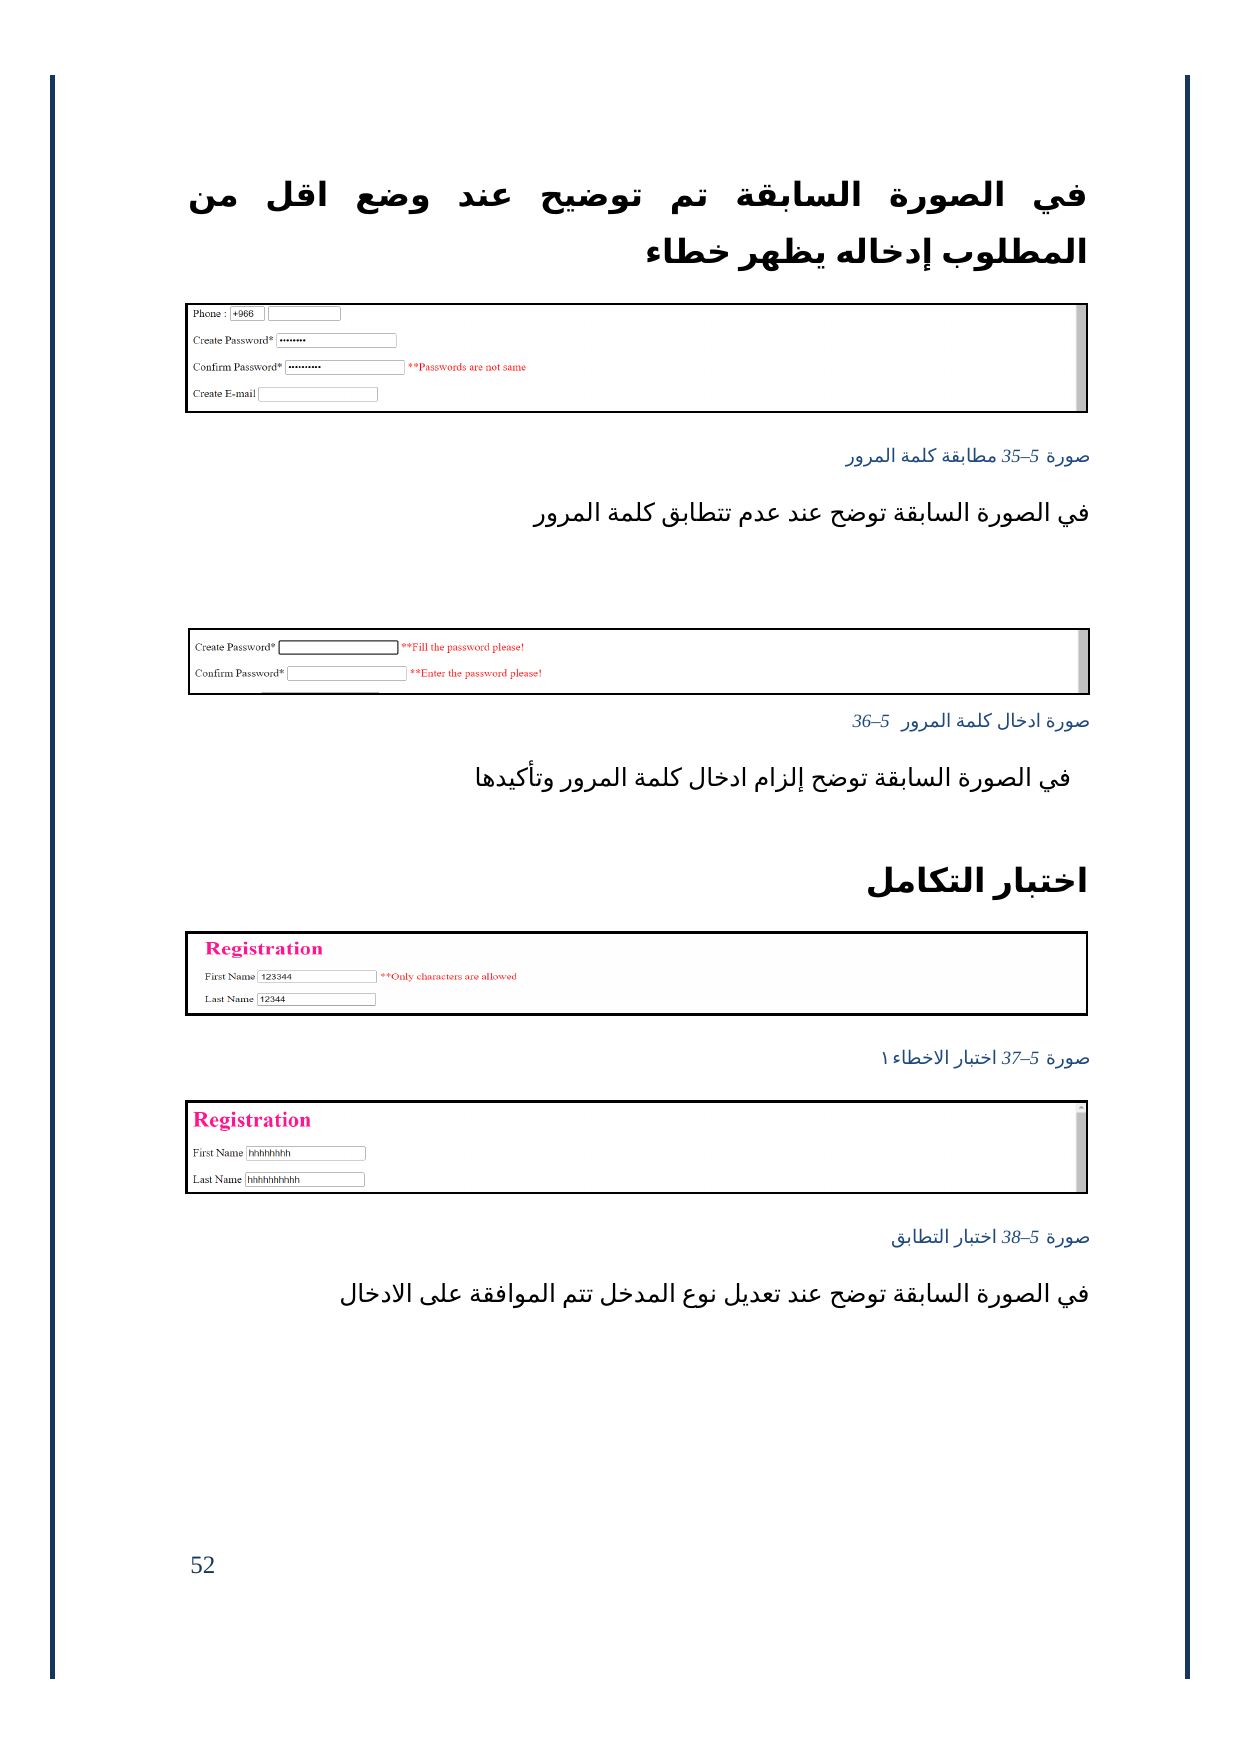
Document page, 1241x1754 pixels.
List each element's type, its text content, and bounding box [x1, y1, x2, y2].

picture [200, 934, 1086, 1013]
text في الصورة السابقة توضح عند تعديل نوع المدخل تتم الموافقة على الادخال [187, 1279, 1090, 1308]
text في الصورة السابقة توضح عند عدم تتطابق كلمة المرور [187, 498, 1090, 527]
subtitle اختبار التكامل [187, 861, 1088, 900]
text في الصورة السابقة توضح إلزام ادخال كلمة المرور وتأكيدها [187, 763, 1090, 791]
picture [188, 1103, 1086, 1192]
picture [190, 630, 1088, 693]
picture [188, 305, 1086, 411]
subtitle في الصورة السابقة تم توضيح عند وضع اقل من المطلوب إدخاله يظهر خطاء [187, 175, 1088, 271]
